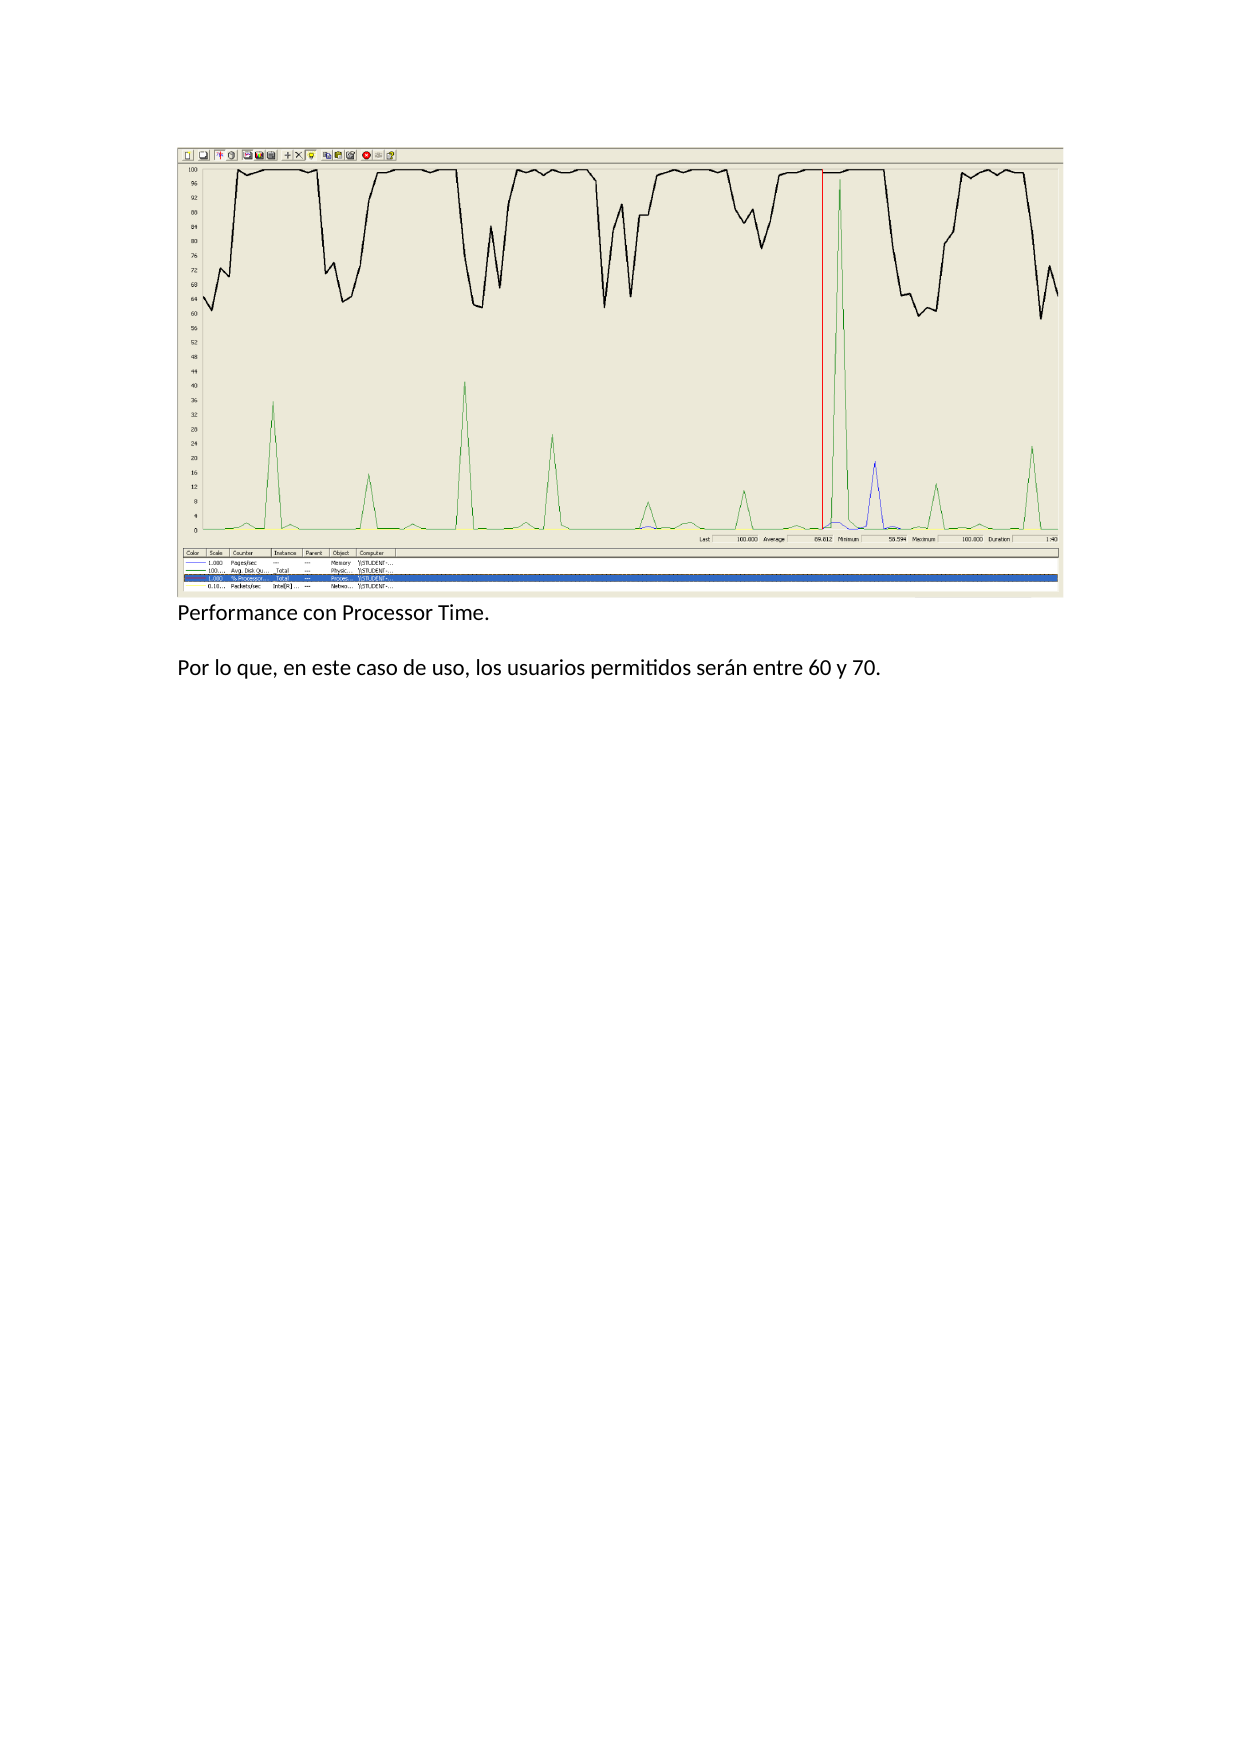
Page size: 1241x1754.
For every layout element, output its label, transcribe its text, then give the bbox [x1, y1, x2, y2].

picture [177, 147, 1064, 598]
subtitle Por lo que, en este caso de uso, los usuarios permitidos serán entre 60 y 70. [177, 653, 1063, 681]
text Performance con Processor Time. [177, 598, 1063, 626]
